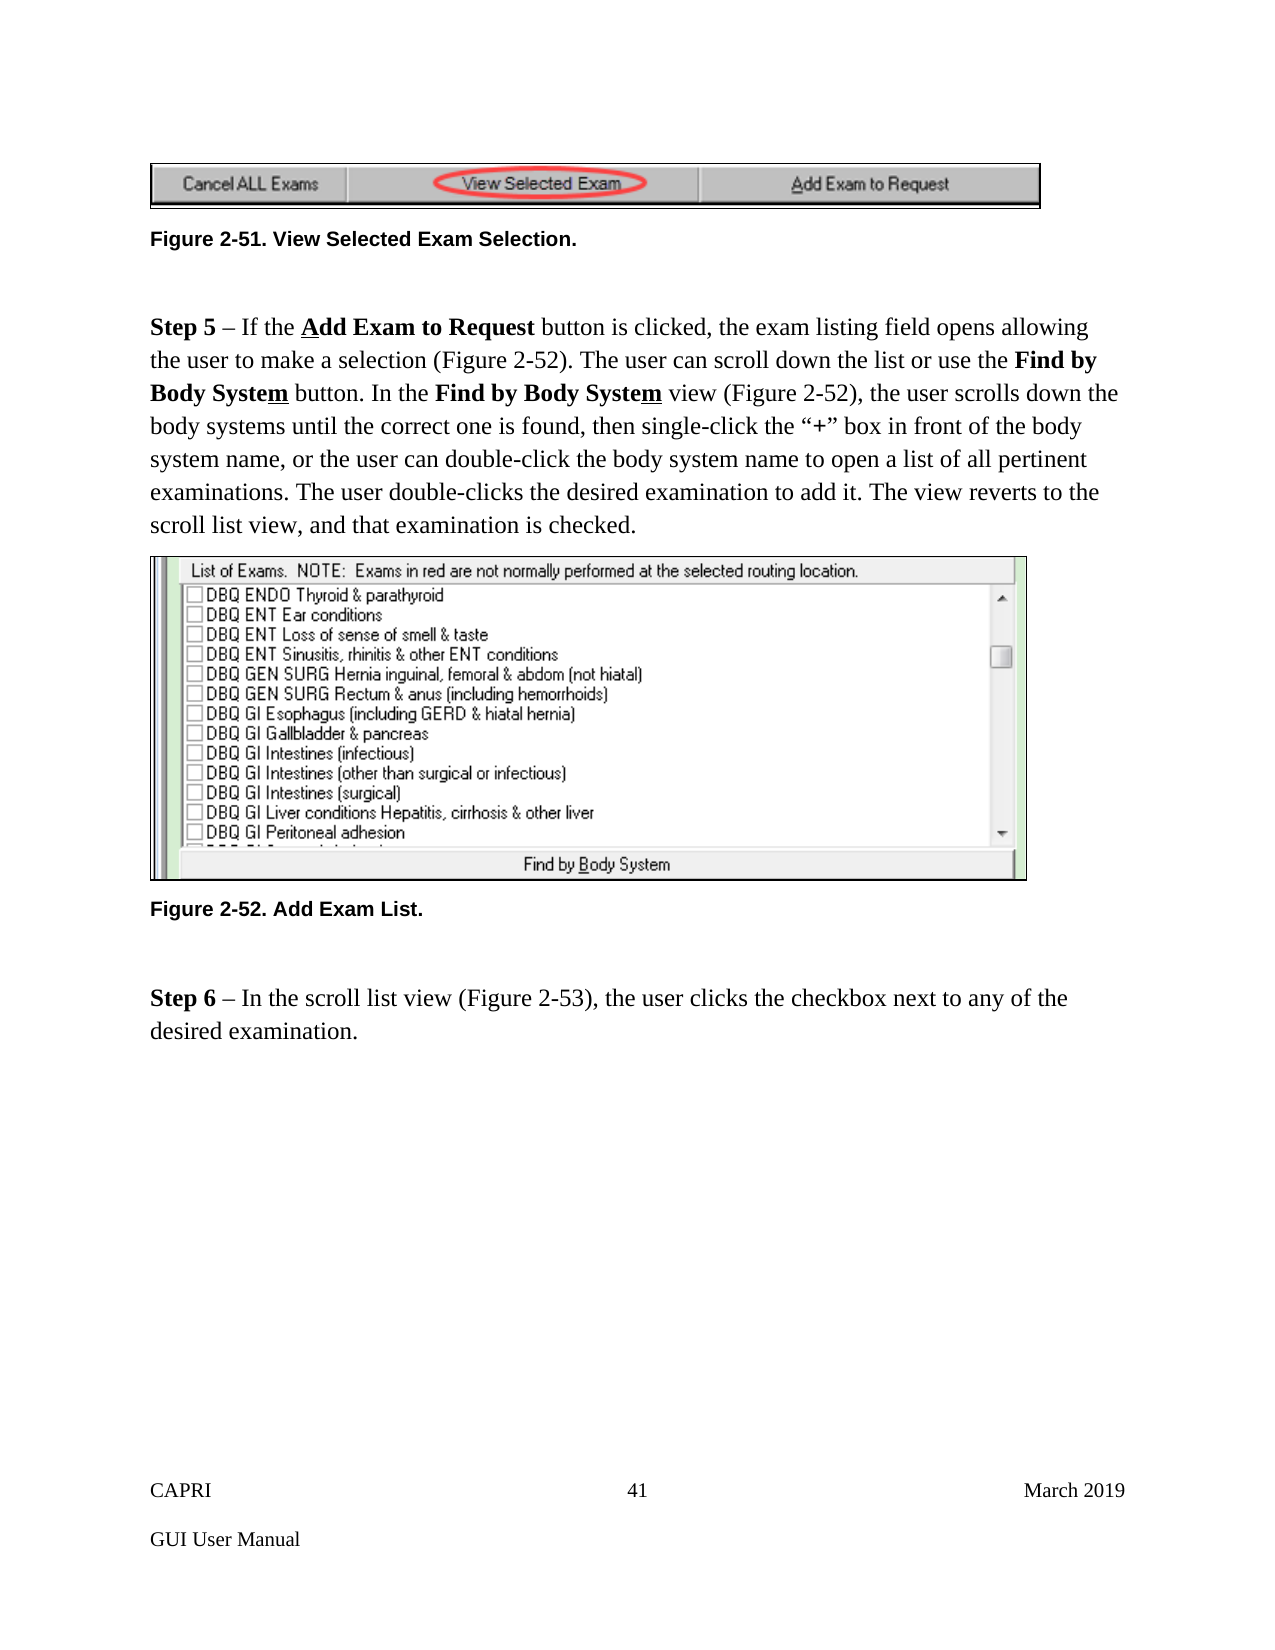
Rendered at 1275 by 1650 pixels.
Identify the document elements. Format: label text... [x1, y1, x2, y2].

text Step 6 – In the scroll list view (Figure 2-38), the user clicks the checkbox next to any of the desired examination. [150, 983, 1125, 1044]
picture [151, 164, 1039, 208]
text Figure 2-37. Add Exam List. [150, 897, 1125, 921]
text Step 5 – If the Add Exam to Request button is clicked, the exam listing field opens allowing the user to make a selection (Figure 2-37). The user can scroll down the list or use the Find by Body System button. In the Find by Body System view (Figure 2-37), the user scrolls down the body systems until the correct one is found, then single-click the “+” box in front of the body system name, or the user can double-click the body system name to open a list of all pertinent examinations. The user double-clicks the desired examination to add it. The view reverts to the scroll list view, and that examination is checked. [150, 312, 1125, 539]
text Figure 2-36. View Selected Exam Selection. [150, 226, 1125, 250]
picture [151, 557, 1026, 879]
